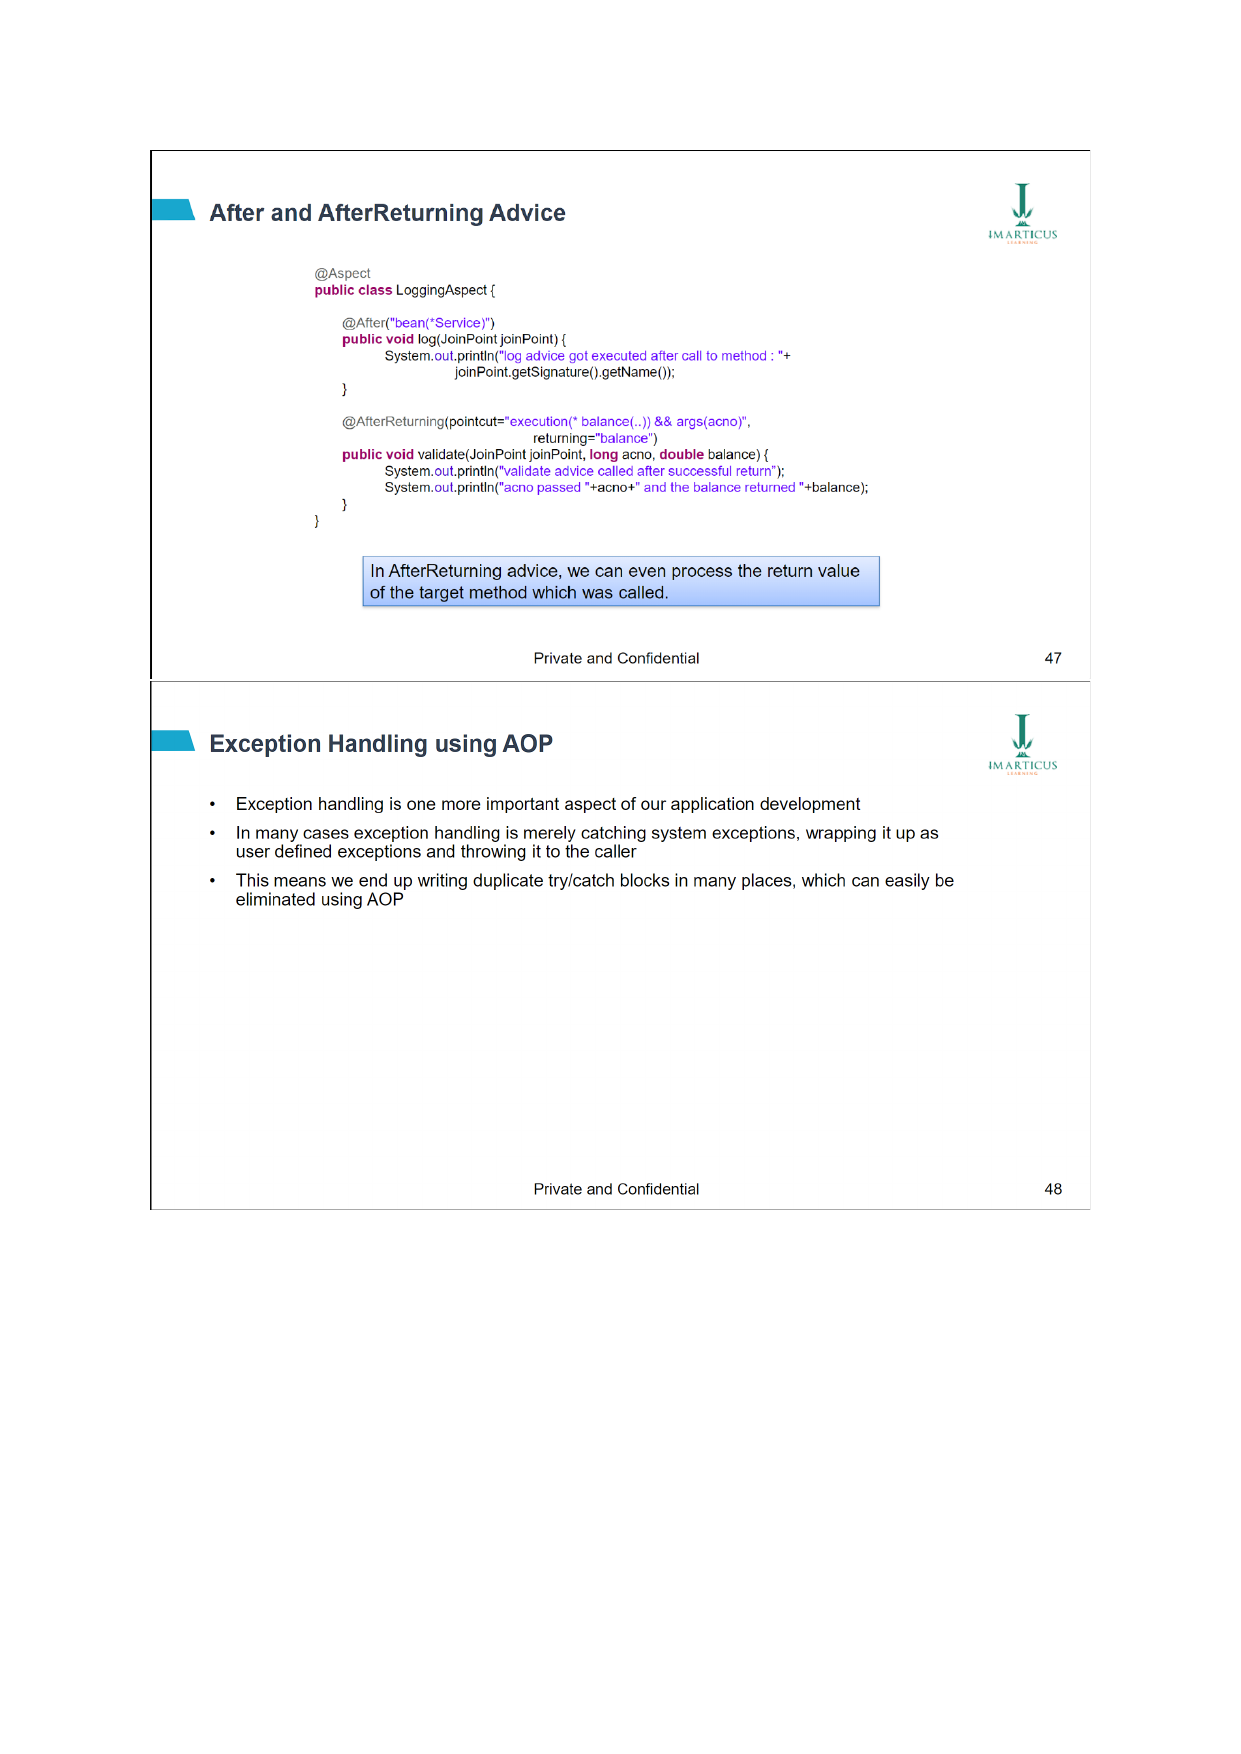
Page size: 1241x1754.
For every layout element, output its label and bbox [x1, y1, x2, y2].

picture [150, 150, 1091, 679]
picture [150, 681, 1091, 1210]
